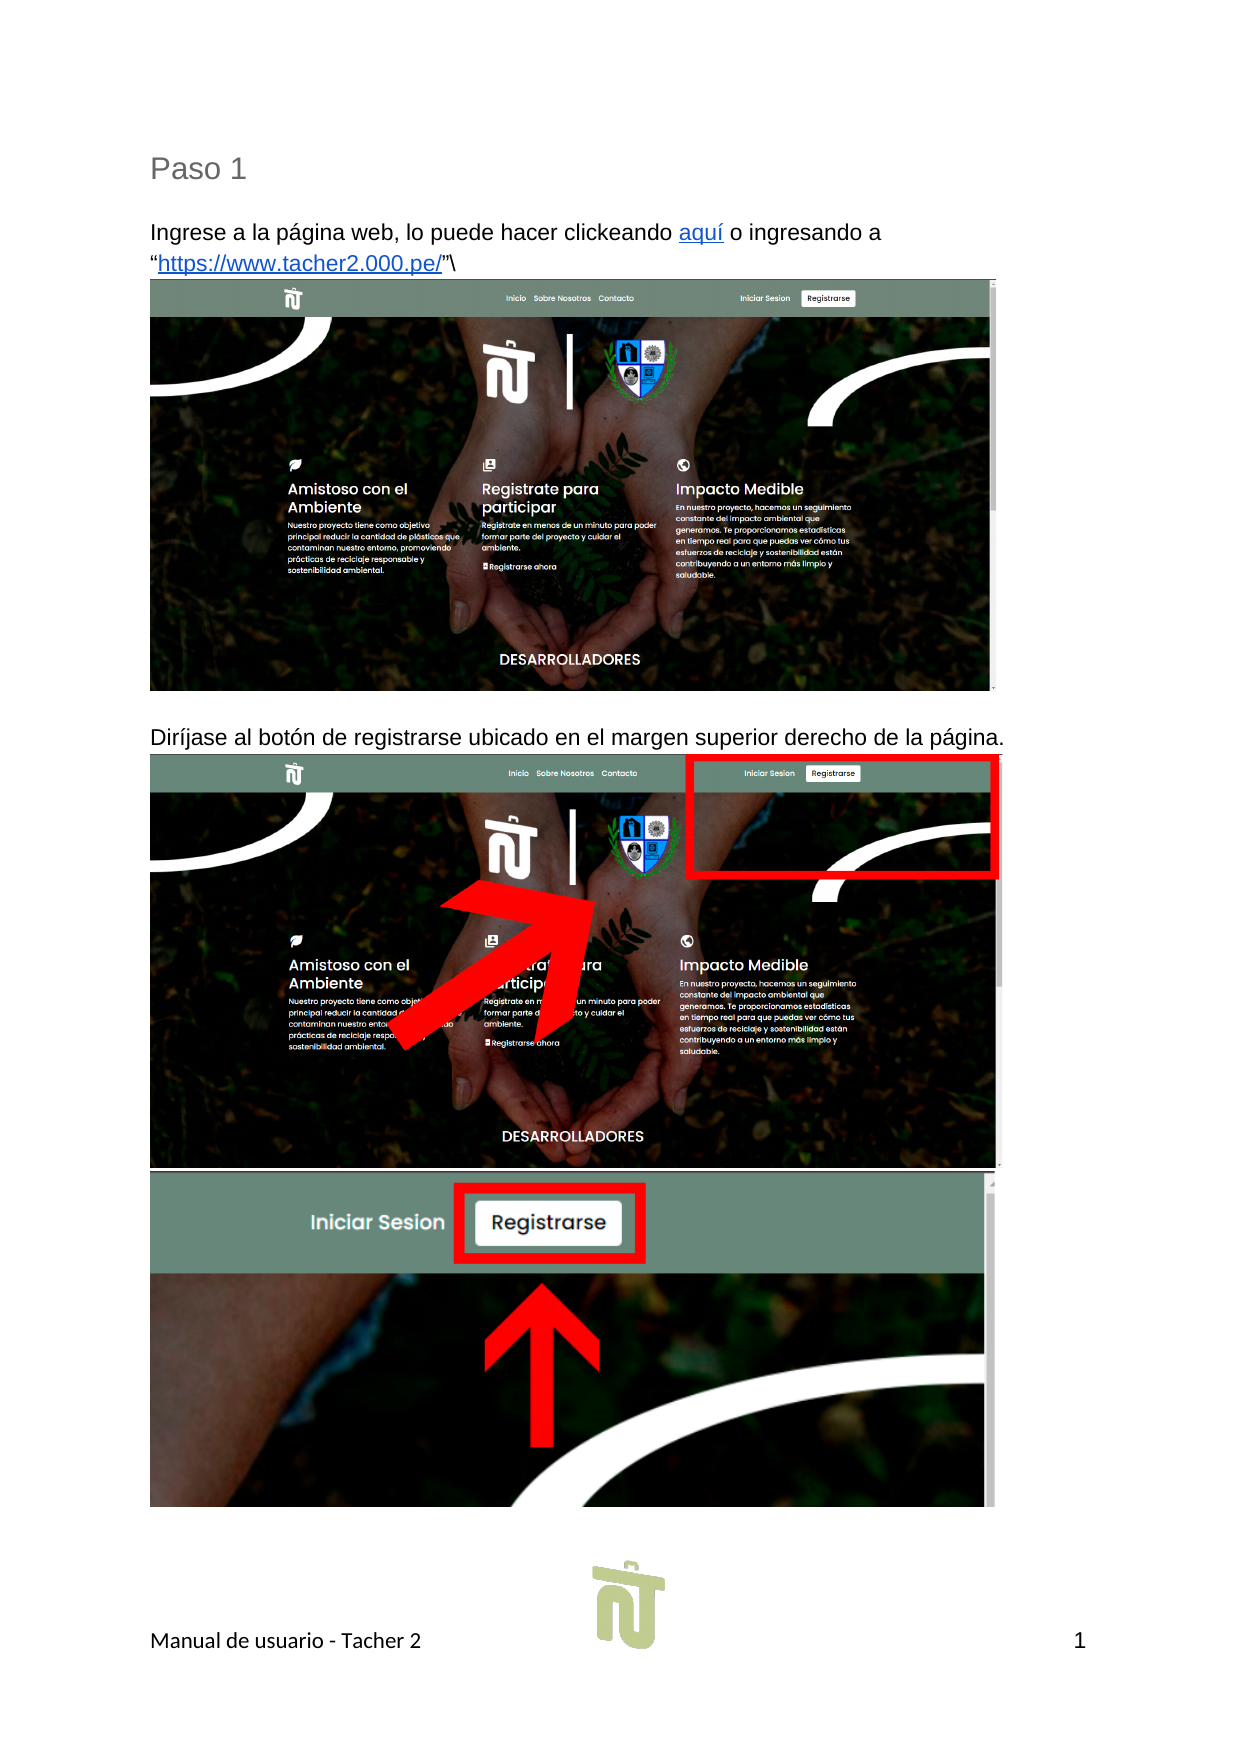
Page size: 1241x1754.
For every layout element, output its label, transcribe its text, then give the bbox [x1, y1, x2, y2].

picture [592, 1560, 665, 1649]
picture [150, 754, 1003, 1168]
text Ingrese a la página web, lo puede hacer clickeando aquí o ingresando a “https://www.tacher2.000.pe/”\ [150, 219, 1090, 276]
subtitle Paso 1 [150, 150, 1090, 186]
picture [150, 1171, 995, 1507]
picture [150, 279, 997, 691]
